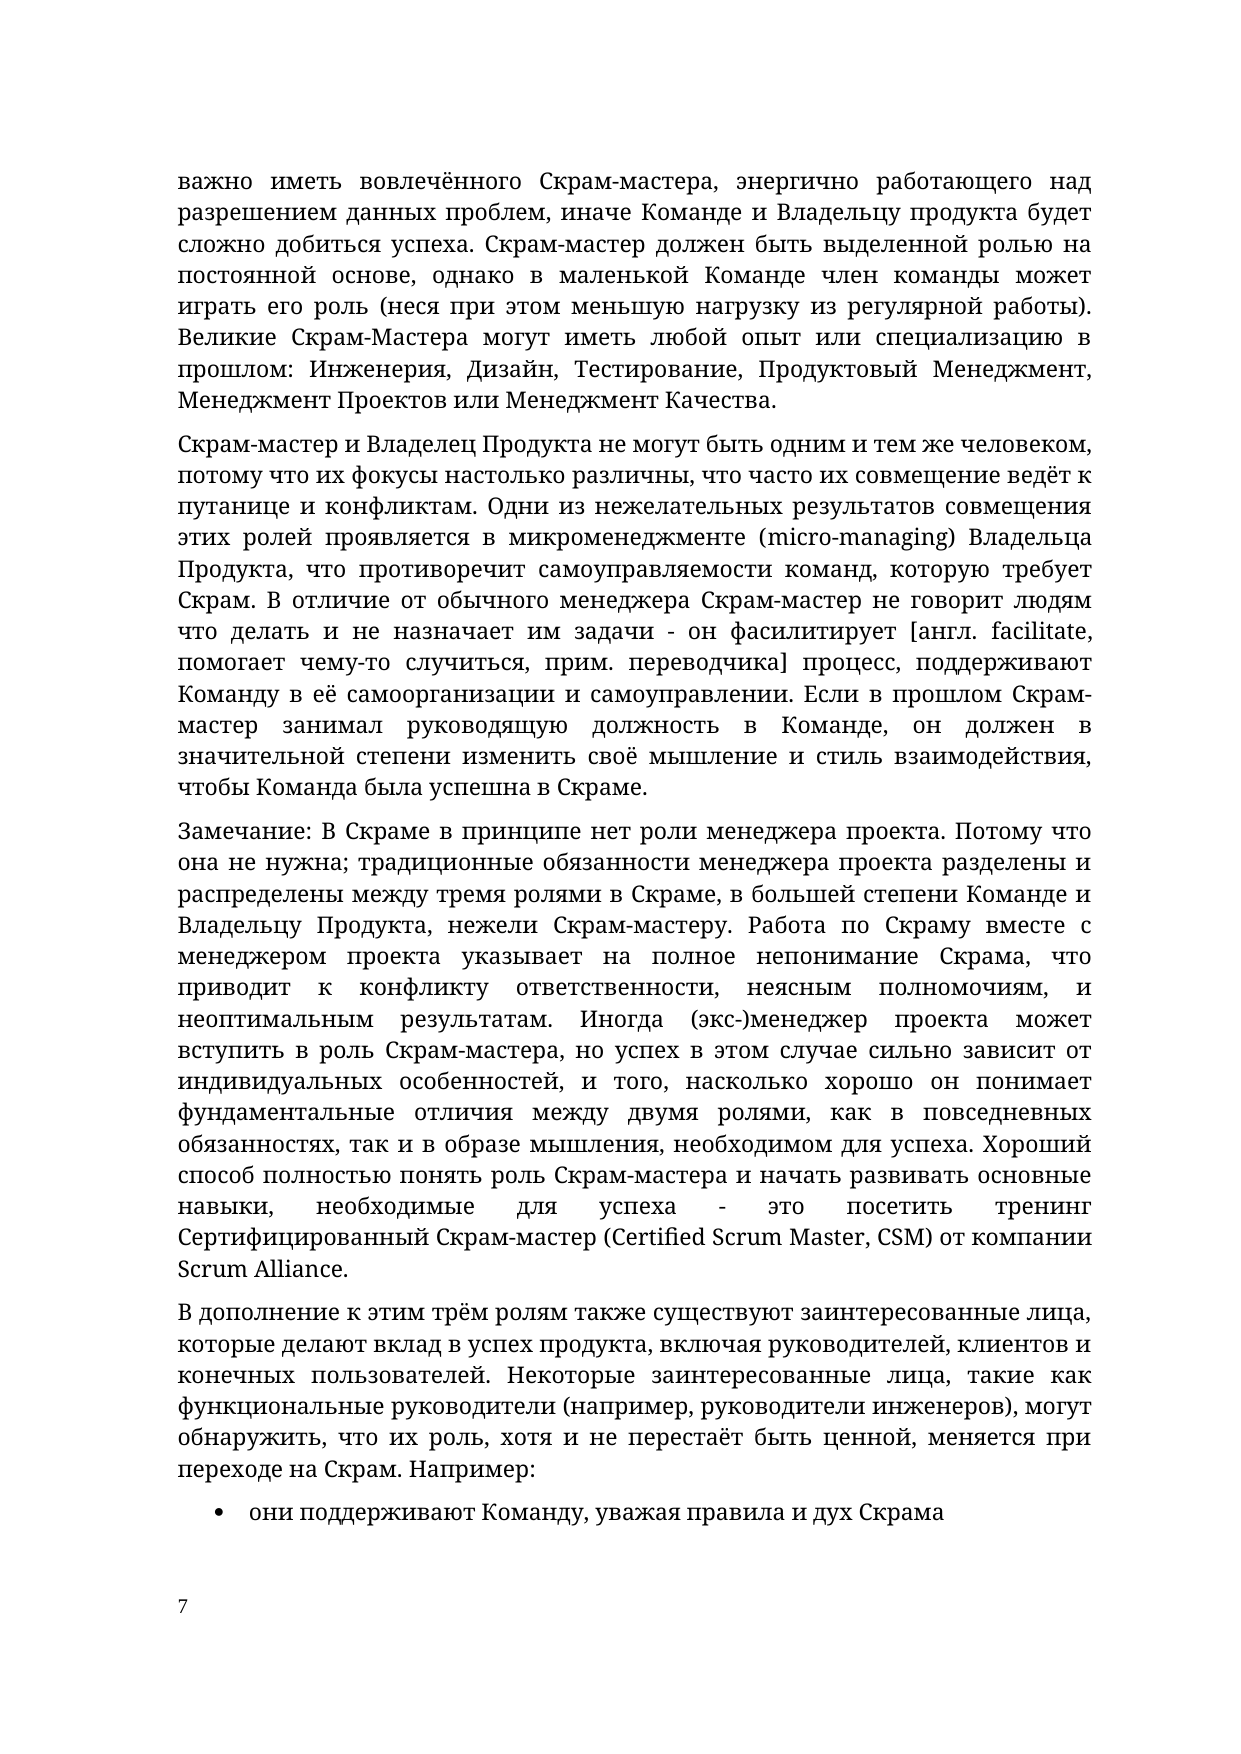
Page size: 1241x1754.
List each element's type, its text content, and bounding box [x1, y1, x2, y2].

text В дополнение к этим трём ролям также существуют заинтересованные лица, которые делают вклад в успех продукта, включая руководителей, клиентов и конечных пользователей. Некоторые заинтересованные лица, такие как функциональные руководители (например, руководители инженеров), могут обнаружить, что их роль, хотя и не перестаёт быть ценной, меняется при переходе на Скрам. Например: [177, 1296, 1093, 1484]
text Замечание: В Скраме в принципе нет роли менеджера проекта. Потому что она не нужна; традиционные обязанности менеджера проекта разделены и распределены между тремя ролями в Скраме, в большей степени Команде и Владельцу Продукта, нежели Скрам-мастеру. Работа по Скраму вместе с менеджером проекта указывает на полное непонимание Скрама, что приводит к конфликту ответственности, неясным полномочиям, и неоптимальным результатам. Иногда (экс-)менеджер проекта может вступить в роль Скрам-мастера, но успех в этом случае сильно зависит от индивидуальных особенностей, и того, насколько хорошо он понимает фундаментальные отличия между двумя ролями, как в повседневных обязанностях, так и в образе мышления, необходимом для успеха. Хороший способ полностью понять роль Скрам-мастера и начать развивать основные навыки, необходимые для успеха - это посетить тренинг Сертифицированный Скрам-мастер (Certified Scrum Master, CSM) от компании Scrum Alliance. [177, 815, 1093, 1284]
text Скрам-мастер и Владелец Продукта не могут быть одним и тем же человеком, потому что их фокусы настолько различны, что часто их совмещение ведёт к путанице и конфликтам. Одни из нежелательных результатов совмещения этих ролей проявляется в микроменеджменте (micro-managing) Владельца Продукта, что противоречит самоуправляемости команд, которую требует Скрам. В отличие от обычного менеджера Скрам-мастер не говорит людям что делать и не назначает им задачи - он фасилитирует [англ. facilitate, помогает чему-то случиться, прим. переводчика] процесс, поддерживают Команду в её самоорганизации и самоуправлении. Если в прошлом Скрам-мастер занимал руководящую должность в Команде, он должен в значительной степени изменить своё мышление и стиль взаимодействия, чтобы Команда была успешна в Скраме. [177, 427, 1093, 802]
list они поддерживают Команду, уважая правила и дух Скрама [215, 1496, 1093, 1527]
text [177, 165, 1093, 415]
